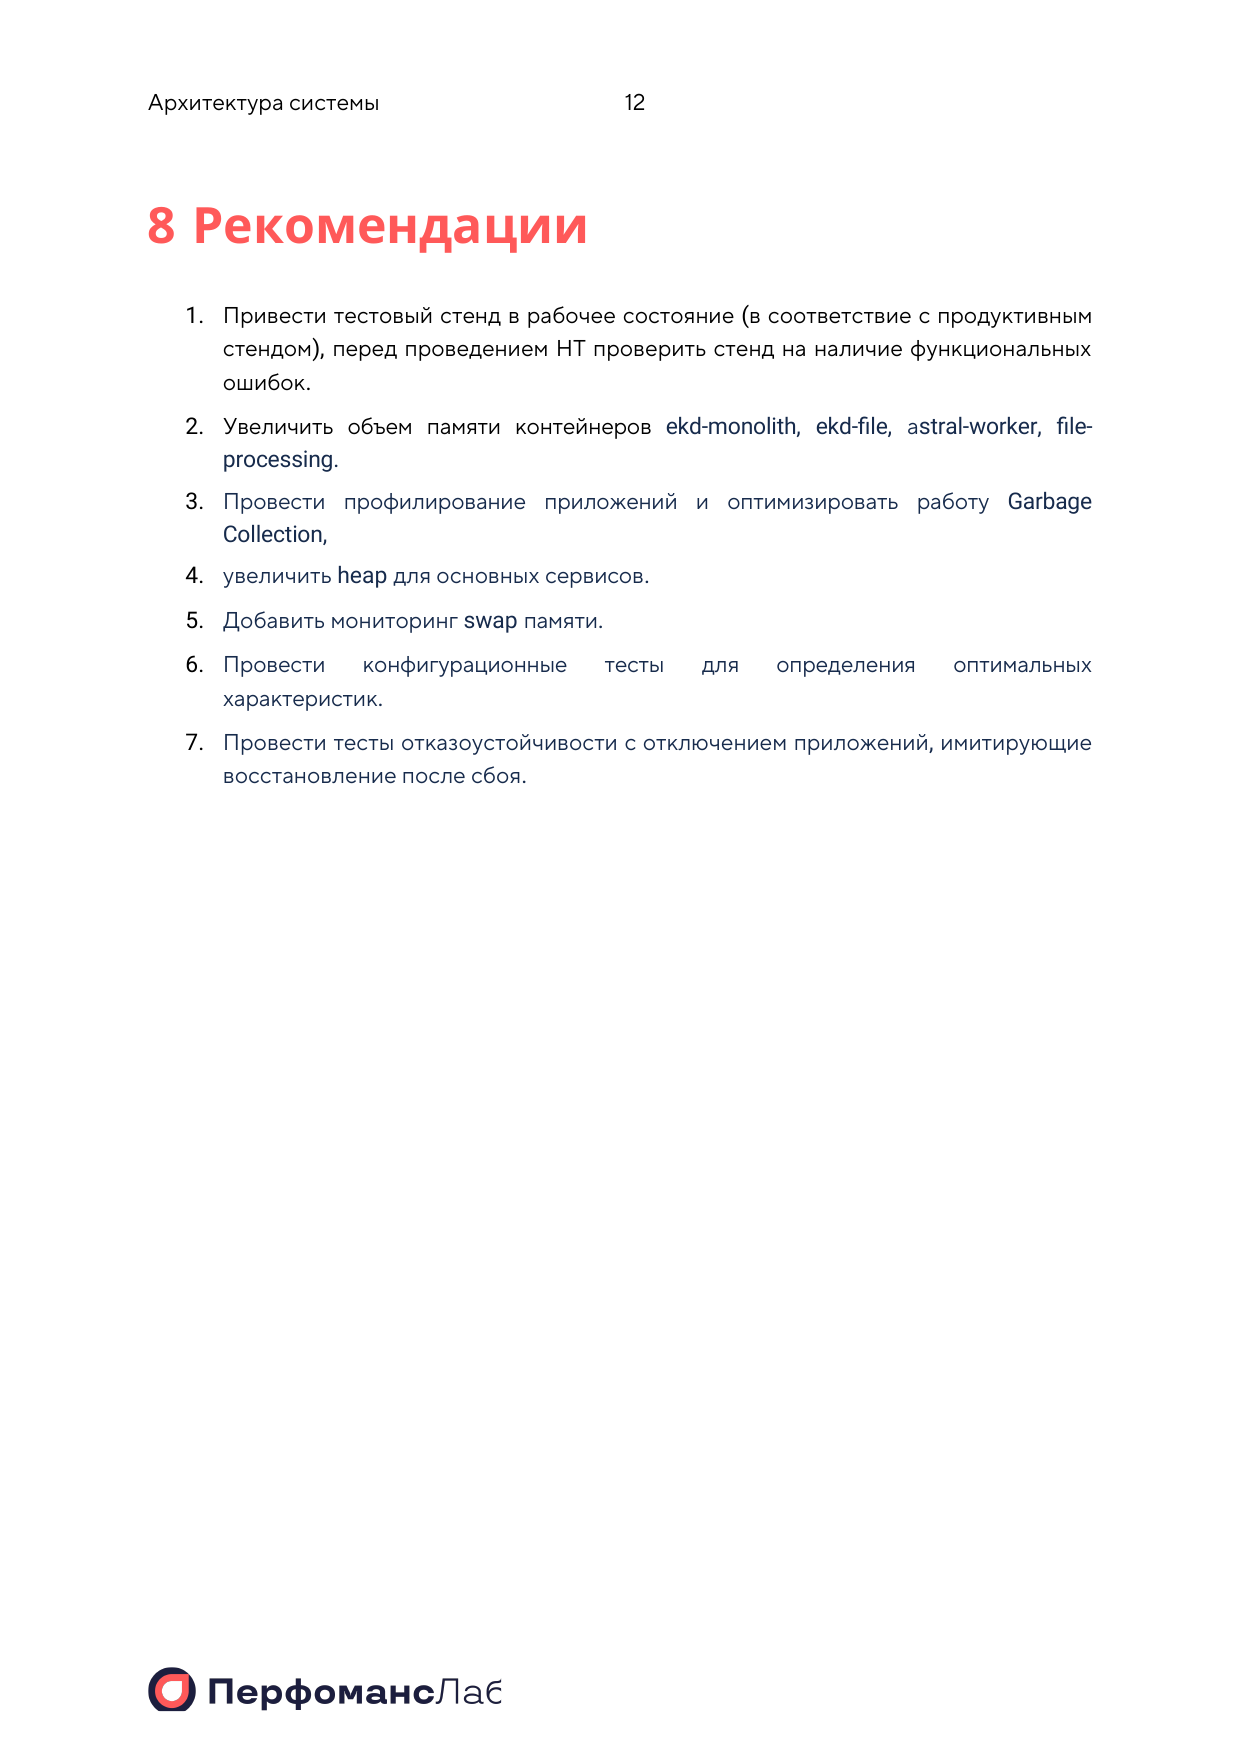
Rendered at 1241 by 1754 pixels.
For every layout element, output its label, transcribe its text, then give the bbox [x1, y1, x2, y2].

text Провести профилирование приложений и оптимизировать работу Garbage Collection, [185, 488, 1092, 548]
text Провести конфигурационные тесты для определения оптимальных характеристик. [185, 651, 1092, 714]
text увеличить heap для основных сервисов. [185, 562, 1092, 592]
list Привести тестовый стенд в рабочее состояние (в соответствие с продуктивным стендом), перед проведением НТ проверить стенд на наличие функциональных ошибок. [185, 301, 1092, 398]
text Добавить мониторинг swap памяти. [185, 606, 1092, 636]
text Провести тесты отказоустойчивости с отключением приложений, имитирующие восстановление после сбоя. [185, 728, 1092, 792]
picture [148, 1667, 502, 1712]
text Увеличить объем памяти контейнеров ekd-monolith, ekd-file, аstral-worker, file-processing. [185, 413, 1092, 473]
subtitle Рекомендации [147, 190, 1092, 258]
